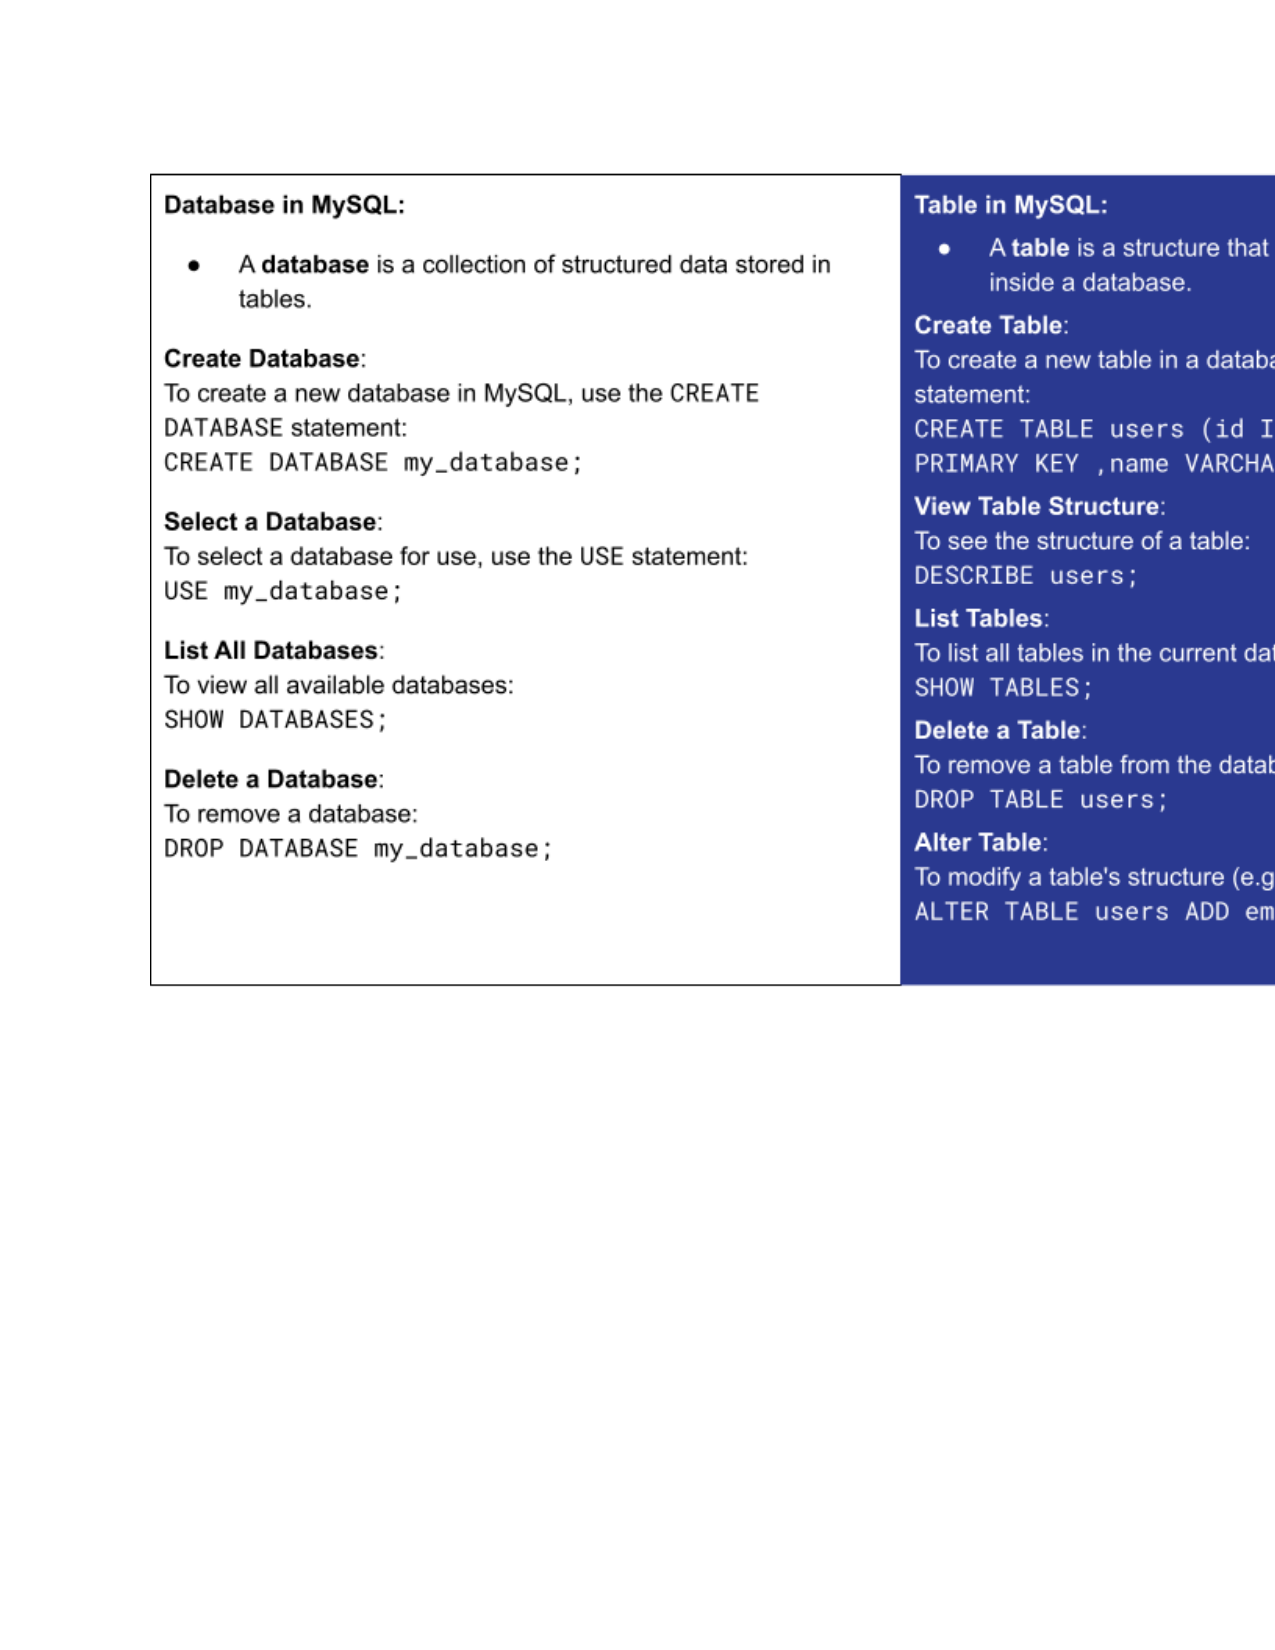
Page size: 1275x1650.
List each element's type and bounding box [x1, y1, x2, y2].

picture [150, 150, 1275, 994]
